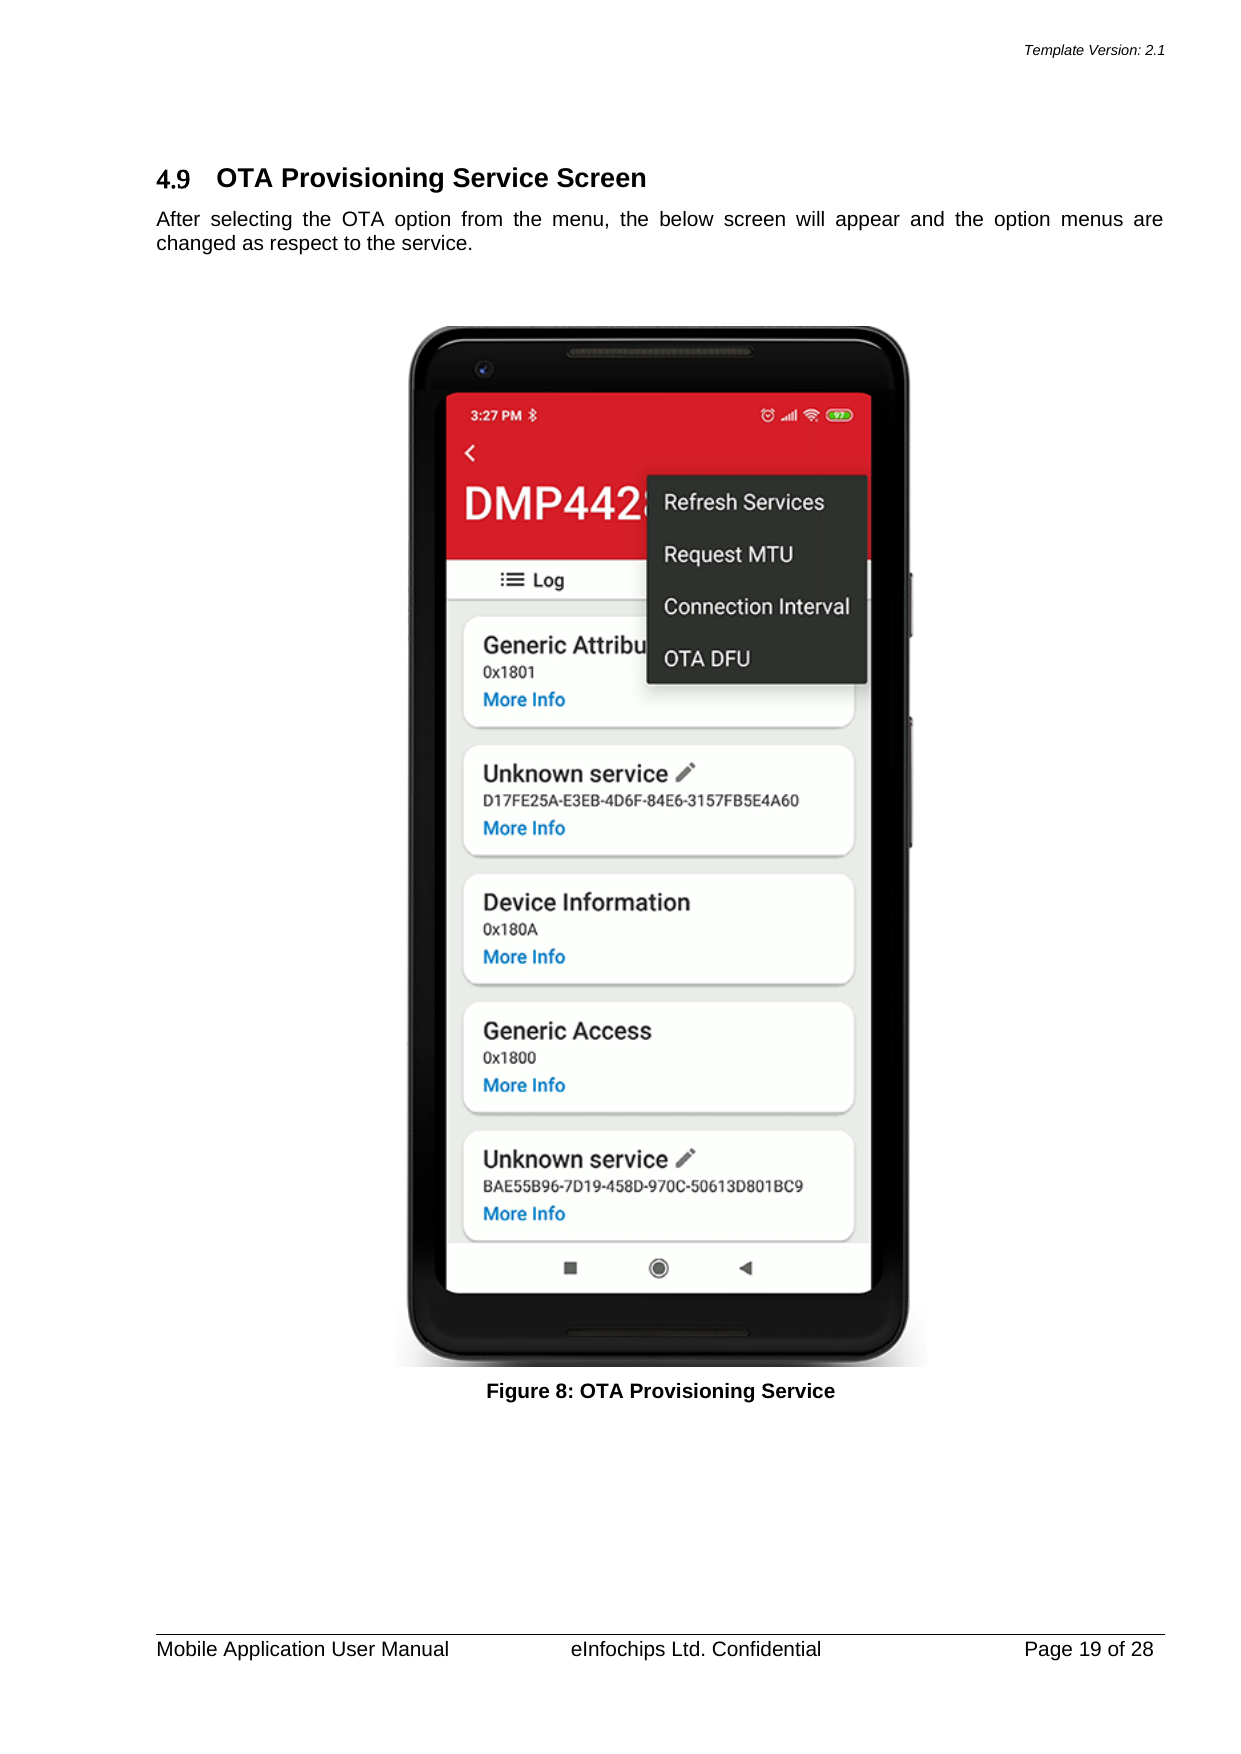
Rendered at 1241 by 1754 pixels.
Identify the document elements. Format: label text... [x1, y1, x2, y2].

picture [395, 326, 927, 1367]
text After selecting the OTA option from the menu, the below screen will appear and the option menus are changed as respect to the service. [156, 206, 1165, 254]
subtitle OTA Provisioning Service Screen [156, 162, 1165, 194]
